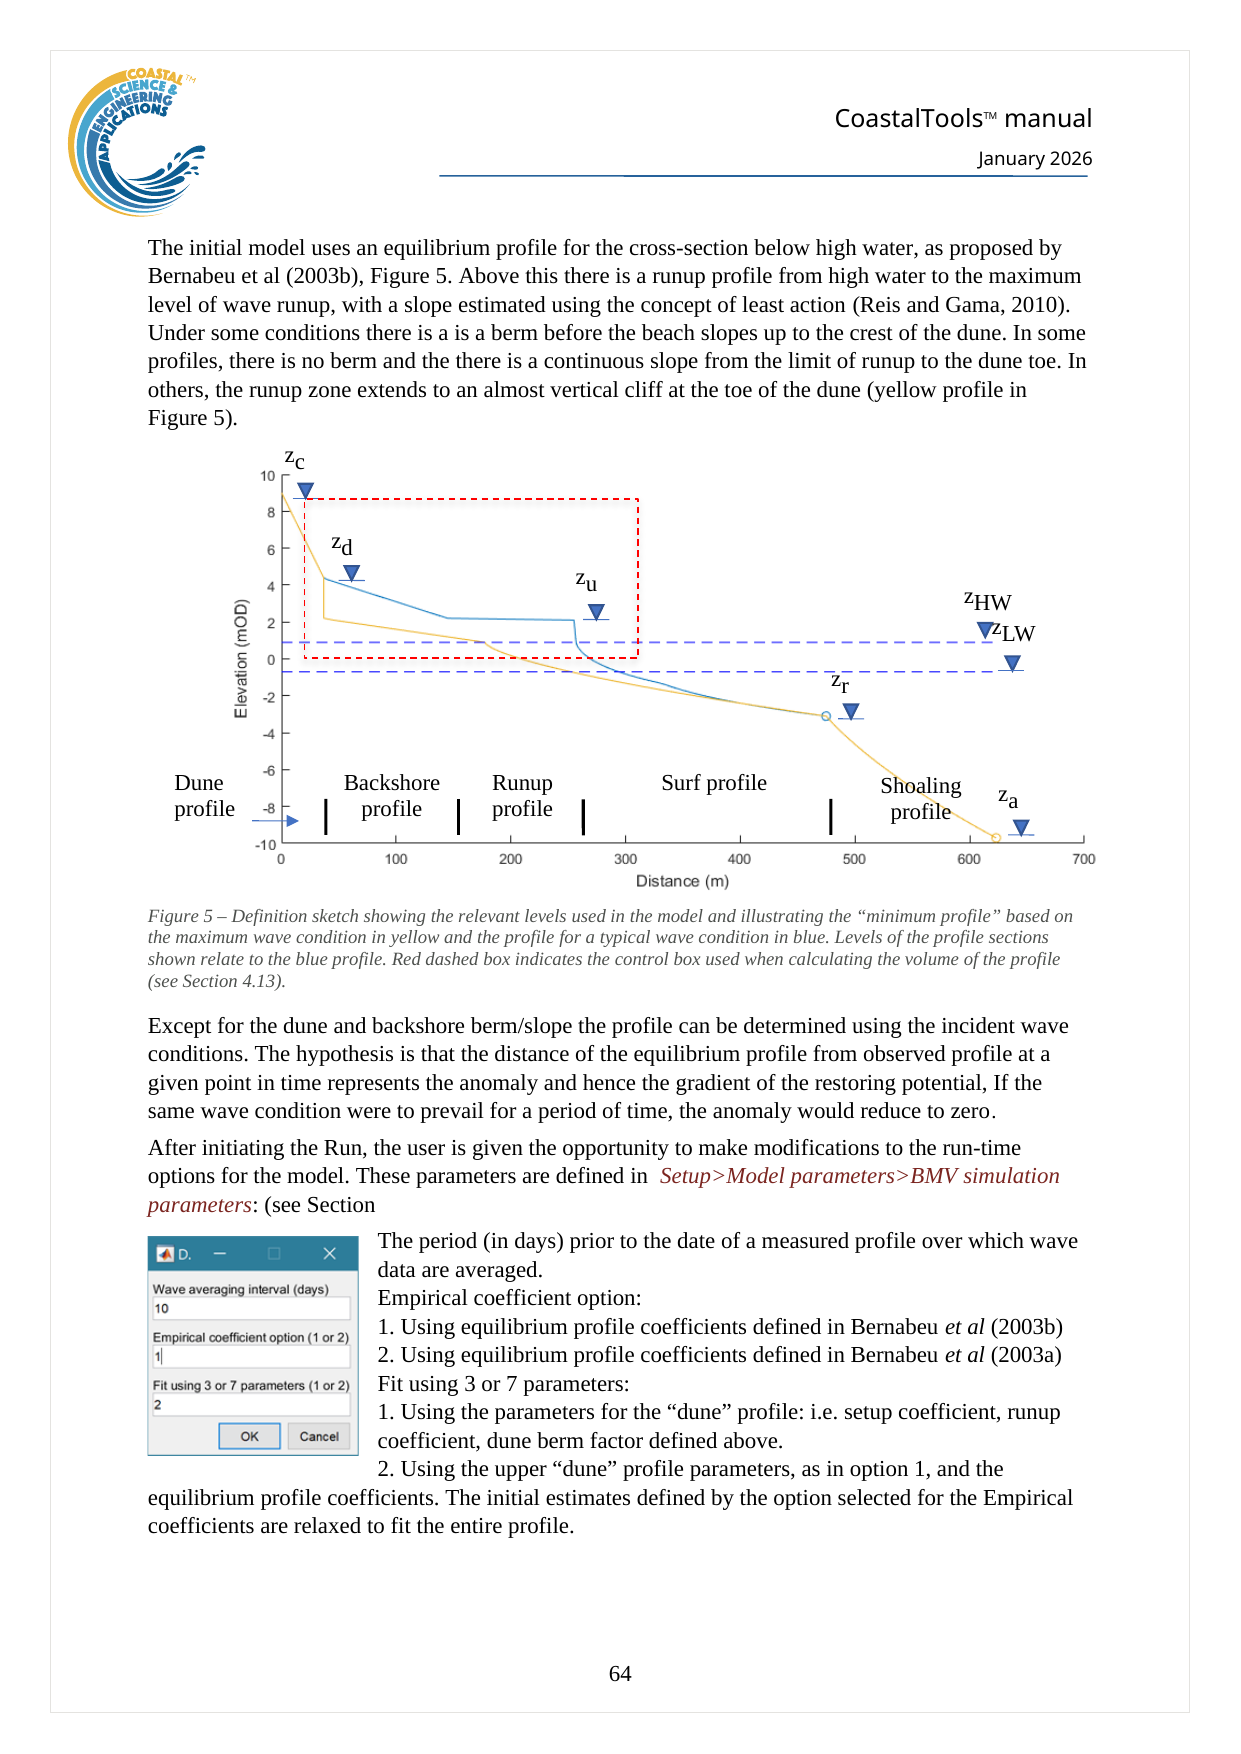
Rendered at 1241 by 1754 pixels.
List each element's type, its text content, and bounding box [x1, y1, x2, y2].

text 2. Using equilibrium profile coefficients defined in Bernabeu et al (2003a) [359, 1341, 1093, 1368]
text After initiating the Run, the user is given the opportunity to make modifications to the run-time options for the model. These parameters are defined in Setup>Model parameters>BMV simulation parameters: (see Section 3.4.3) but can be modified for each run. [148, 1134, 1093, 1217]
text The initial model uses an equilibrium profile for the cross-section below high water, as proposed by Bernabeu et al (2003b), Figure 5. Above this there is a runup profile from high water to the maximum level of wave runup, with a slope estimated using the concept of least action (Reis and Gama, 2010). Under some conditions there is a is a berm before the beach slopes up to the crest of the dune. In some profiles, there is no berm and the there is a continuous slope from the limit of runup to the dune toe. In others, the runup zone extends to an almost vertical cliff at the toe of the dune (yellow profile in Figure 5). [148, 234, 1093, 431]
text 1. Using equilibrium profile coefficients defined in Bernabeu et al (2003b) [359, 1313, 1093, 1339]
text Empirical coefficient option: [359, 1284, 1093, 1311]
text Figure 5 – Definition sketch showing the relevant levels used in the model and illustrating the “minimum profile” based on the maximum wave condition in yellow and the profile for a typical wave condition in blue. Levels of the profile sections shown relate to the blue profile. Red dashed box indicates the control box used when calculating the volume of the profile (see Section 4.13). [148, 905, 1093, 991]
picture [147, 441, 1183, 893]
text 1. Using the parameters for the “dune” profile: i.e. setup coefficient, runup coefficient, dune berm factor defined above. [359, 1398, 1093, 1453]
text The period (in days) prior to the date of a measured profile over which wave data are averaged. [148, 1228, 1093, 1282]
text Fit using 3 or 7 parameters: [359, 1370, 1093, 1396]
picture [147, 1236, 359, 1456]
text Except for the dune and backshore berm/slope the profile can be determined using the incident wave conditions. The hypothesis is that the distance of the equilibrium profile from observed profile at a given point in time represents the anomaly and hence the gradient of the restoring potential, If the same wave condition were to prevail for a period of time, the anomaly would reduce to zero. [148, 1012, 1093, 1123]
text 2. Using the upper “dune” profile parameters, as in option 1, and the equilibrium profile coefficients. The initial estimates defined by the option selected for the Empirical coefficients are relaxed to fit the entire profile. [148, 1455, 1093, 1538]
